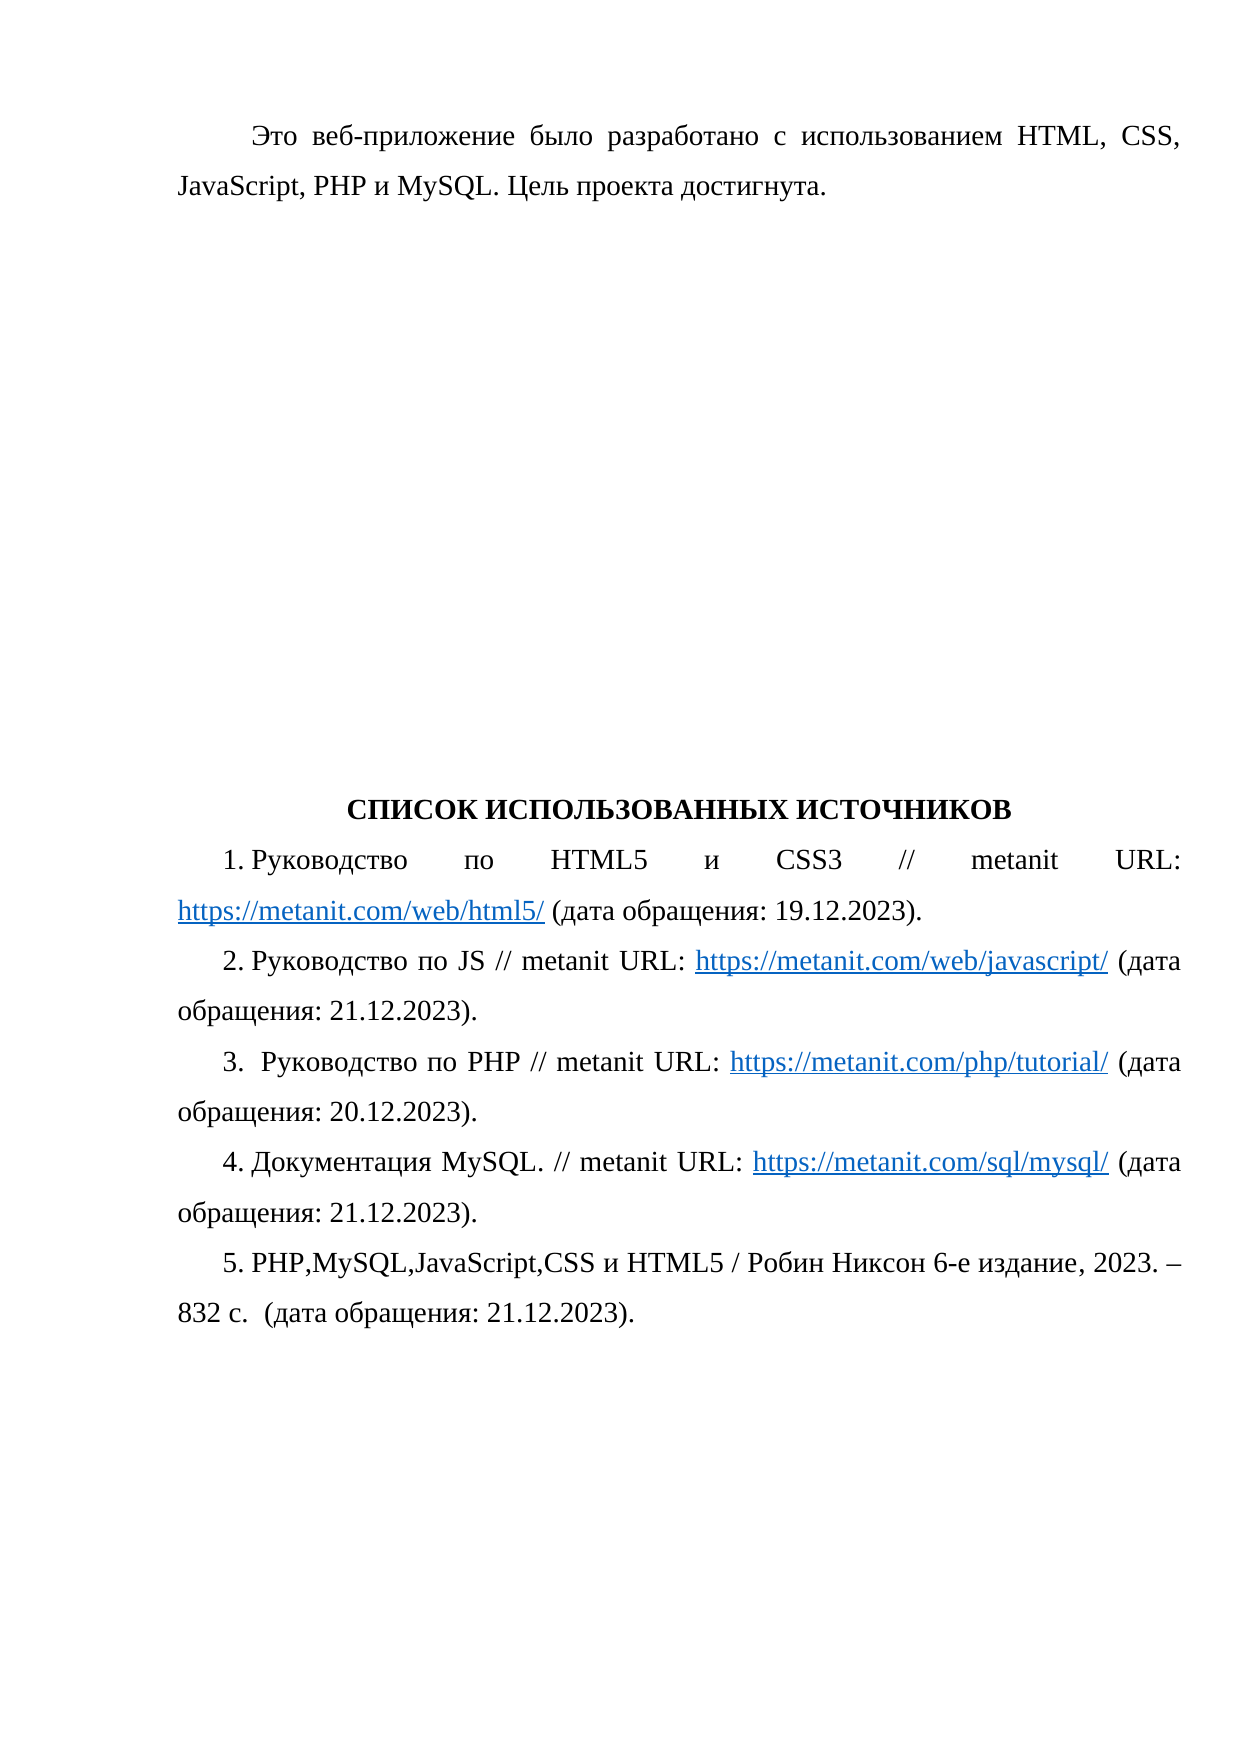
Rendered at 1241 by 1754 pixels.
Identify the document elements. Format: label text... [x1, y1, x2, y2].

list PHP,MySQL,JavaScript,CSS и HTML5 / Робин Никсон 6-е издание, 2023. – 832 с. (дата обращения: 21.12.2023). [177, 1245, 1181, 1329]
subtitle СПИСОК ИСПОЛЬЗОВАННЫХ ИСТОЧНИКОВ [177, 792, 1181, 826]
list Руководство по HTML5 и CSS3 // metanit URL: https://metanit.com/web/html5/ (дата обращения: 19.12.2023). [177, 842, 1181, 926]
list Руководство по PHP // metanit URL: https://metanit.com/php/tutorial/ (дата обращения: 20.12.2023). [177, 1044, 1181, 1128]
list Руководство по JS // metanit URL: https://metanit.com/web/javascript/ (дата обращения: 21.12.2023). [177, 943, 1181, 1027]
list Документация MySQL. // metanit URL: https://metanit.com/sql/mysql/ (дата обращения: 21.12.2023). [177, 1144, 1181, 1228]
text Это веб-приложение было разработано с использованием HTML, CSS, JavaScript, PHP и MySQL. Цель проекта достигнута. [177, 118, 1181, 202]
